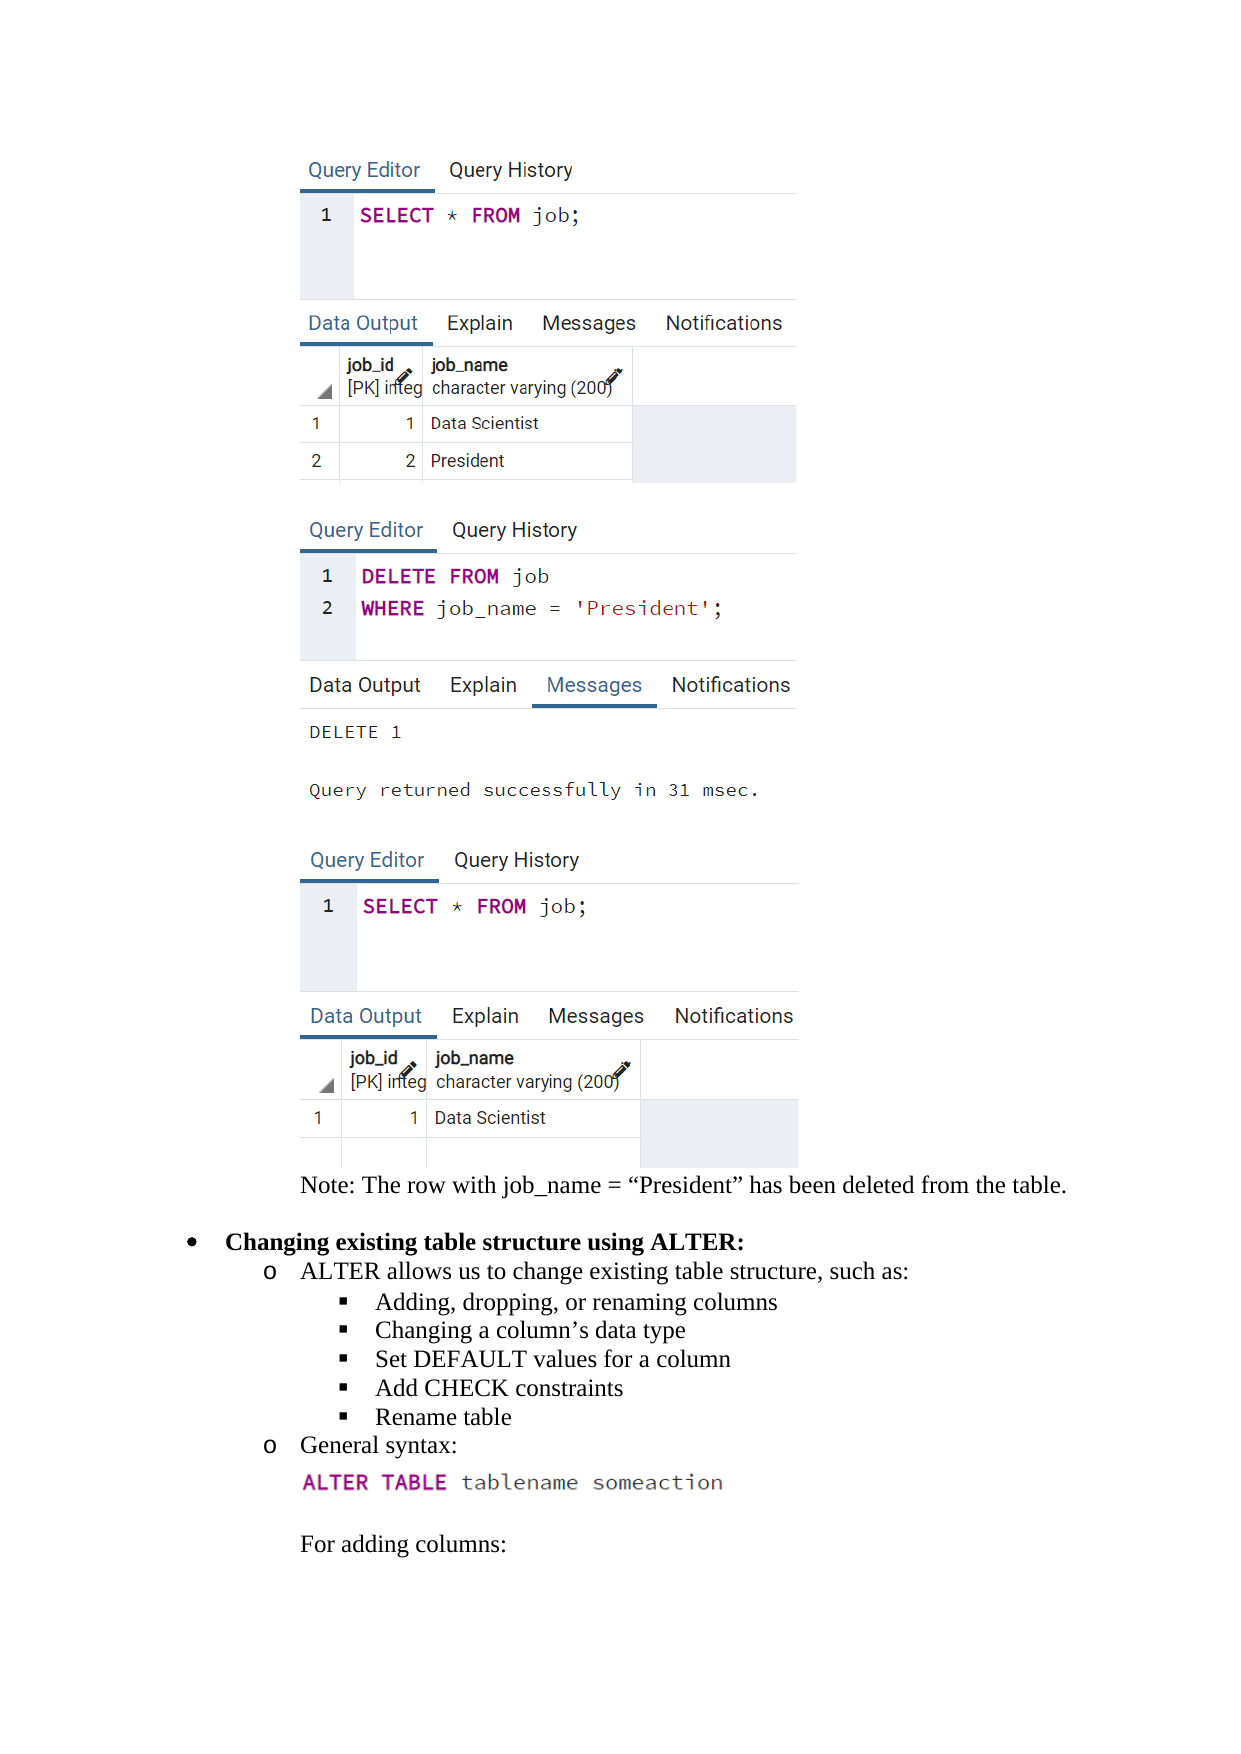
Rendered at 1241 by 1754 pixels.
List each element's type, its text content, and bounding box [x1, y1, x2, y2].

picture [300, 150, 797, 483]
picture [300, 838, 799, 1168]
list For adding columns: [300, 1529, 1090, 1557]
list Set DEFAULT values for a column [337, 1344, 1090, 1373]
list Changing existing table structure using ALTER: [187, 1227, 1090, 1256]
list Changing a column’s data type [337, 1316, 1090, 1344]
list Note: The row with job_name = “President” has been deleted from the table. [300, 1170, 1090, 1198]
picture [300, 1461, 732, 1500]
list ALTER allows us to change existing table structure, such as: [262, 1256, 1090, 1287]
list Rename table [337, 1402, 1090, 1431]
list Add CHECK constraints [337, 1373, 1090, 1402]
picture [300, 515, 797, 805]
list General syntax: [262, 1431, 1090, 1461]
list Adding, dropping, or renaming columns [337, 1287, 1090, 1316]
